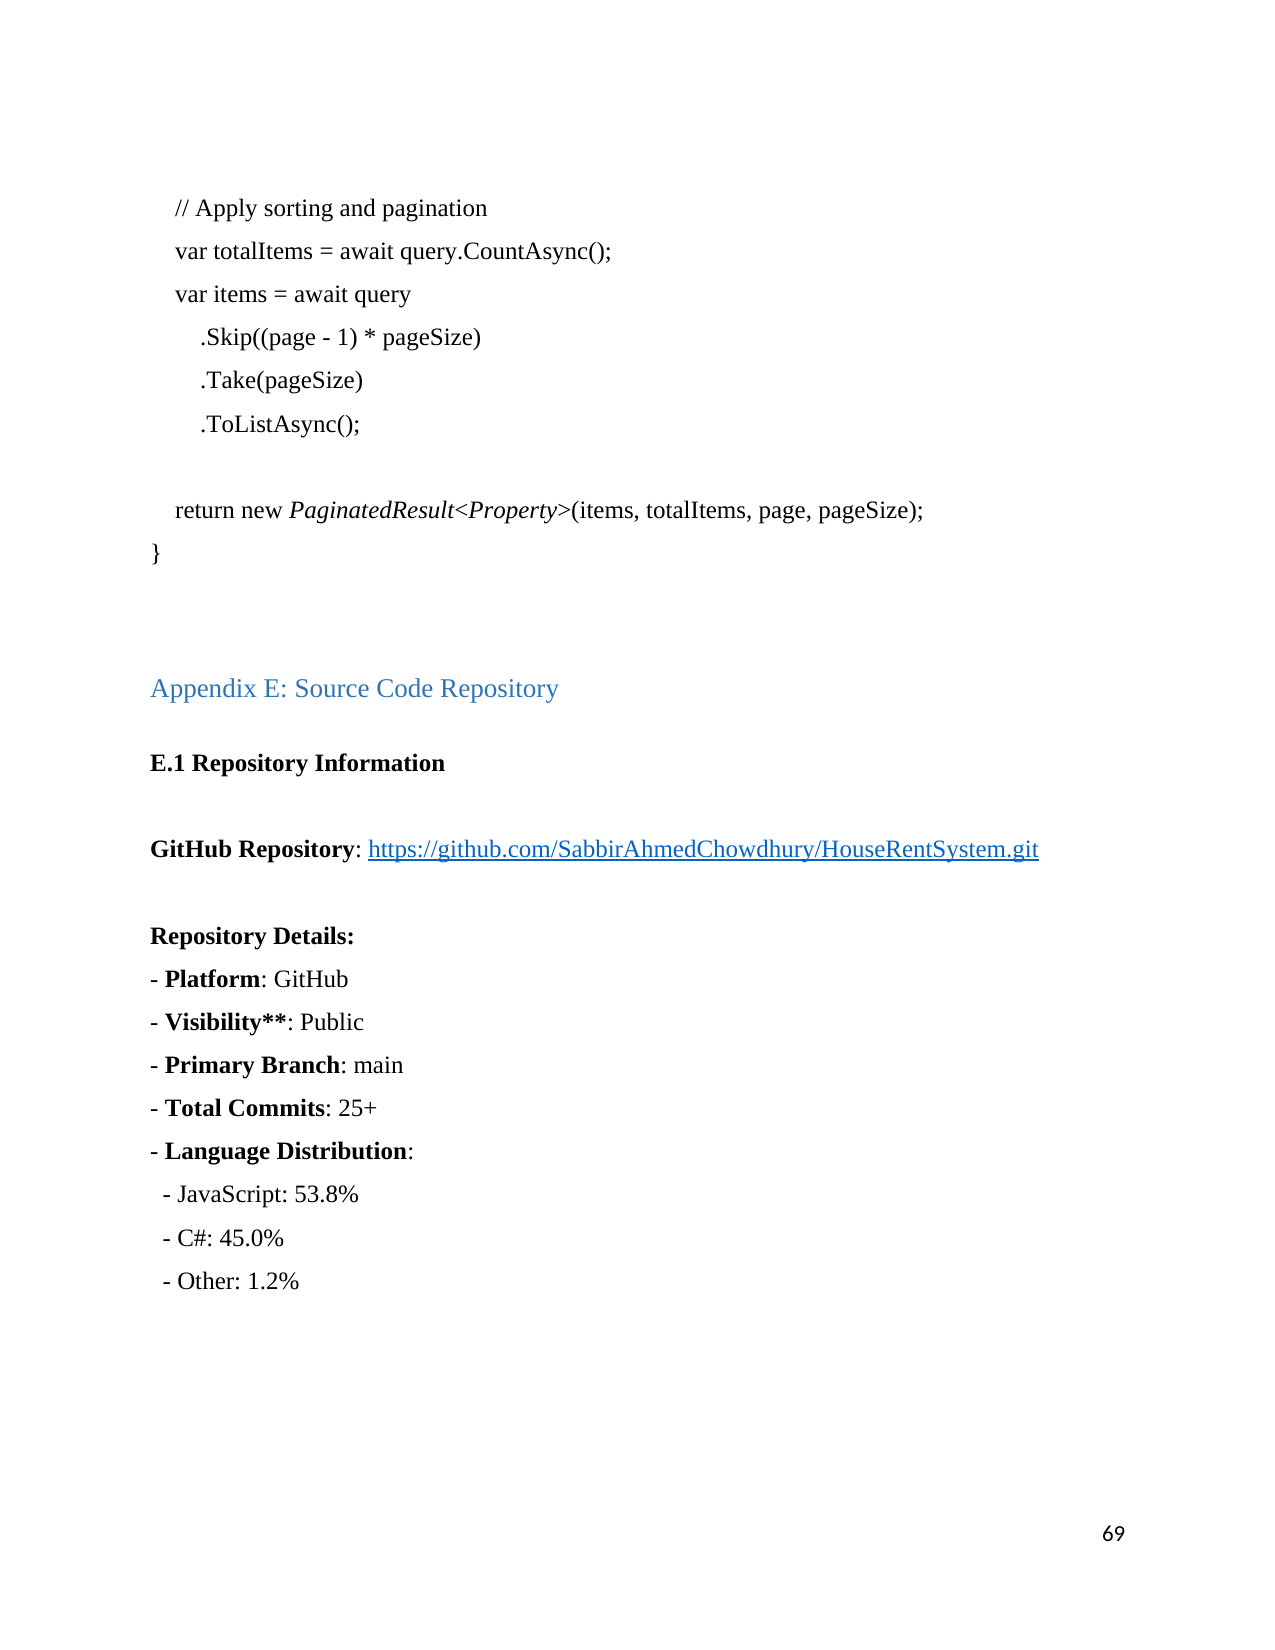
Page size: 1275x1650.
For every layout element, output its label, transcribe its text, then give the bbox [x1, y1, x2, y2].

text GitHub Repository: https://github.com/SabbirAhmedChowdhury/HouseRentSystem.git [150, 834, 1125, 863]
text .ToListAsync(); [150, 409, 1125, 437]
text return new PaginatedResult<Property>(items, totalItems, page, pageSize); [150, 495, 1125, 524]
text var items = await query [150, 279, 1125, 308]
text - JavaScript: 53.8% [150, 1179, 1125, 1208]
text .Skip((page - 1) * pageSize) [150, 322, 1125, 351]
text - Other: 1.2% [150, 1266, 1125, 1294]
text - Primary Branch: main [150, 1050, 1125, 1079]
text .Take(pageSize) [150, 366, 1125, 394]
text - Visibility**: Public [150, 1007, 1125, 1036]
text Repository Details: [150, 921, 1125, 949]
text - C#: 45.0% [150, 1223, 1125, 1251]
subtitle Appendix E: Source Code Repository [150, 672, 1125, 703]
text - Total Commits: 25+ [150, 1093, 1125, 1122]
text - Language Distribution: [150, 1136, 1125, 1165]
text } [150, 538, 1125, 567]
text // Apply sorting and pagination [150, 193, 1125, 222]
text E.1 Repository Information [150, 748, 1125, 777]
text - Platform: GitHub [150, 964, 1125, 993]
text var totalItems = await query.CountAsync(); [150, 236, 1125, 265]
